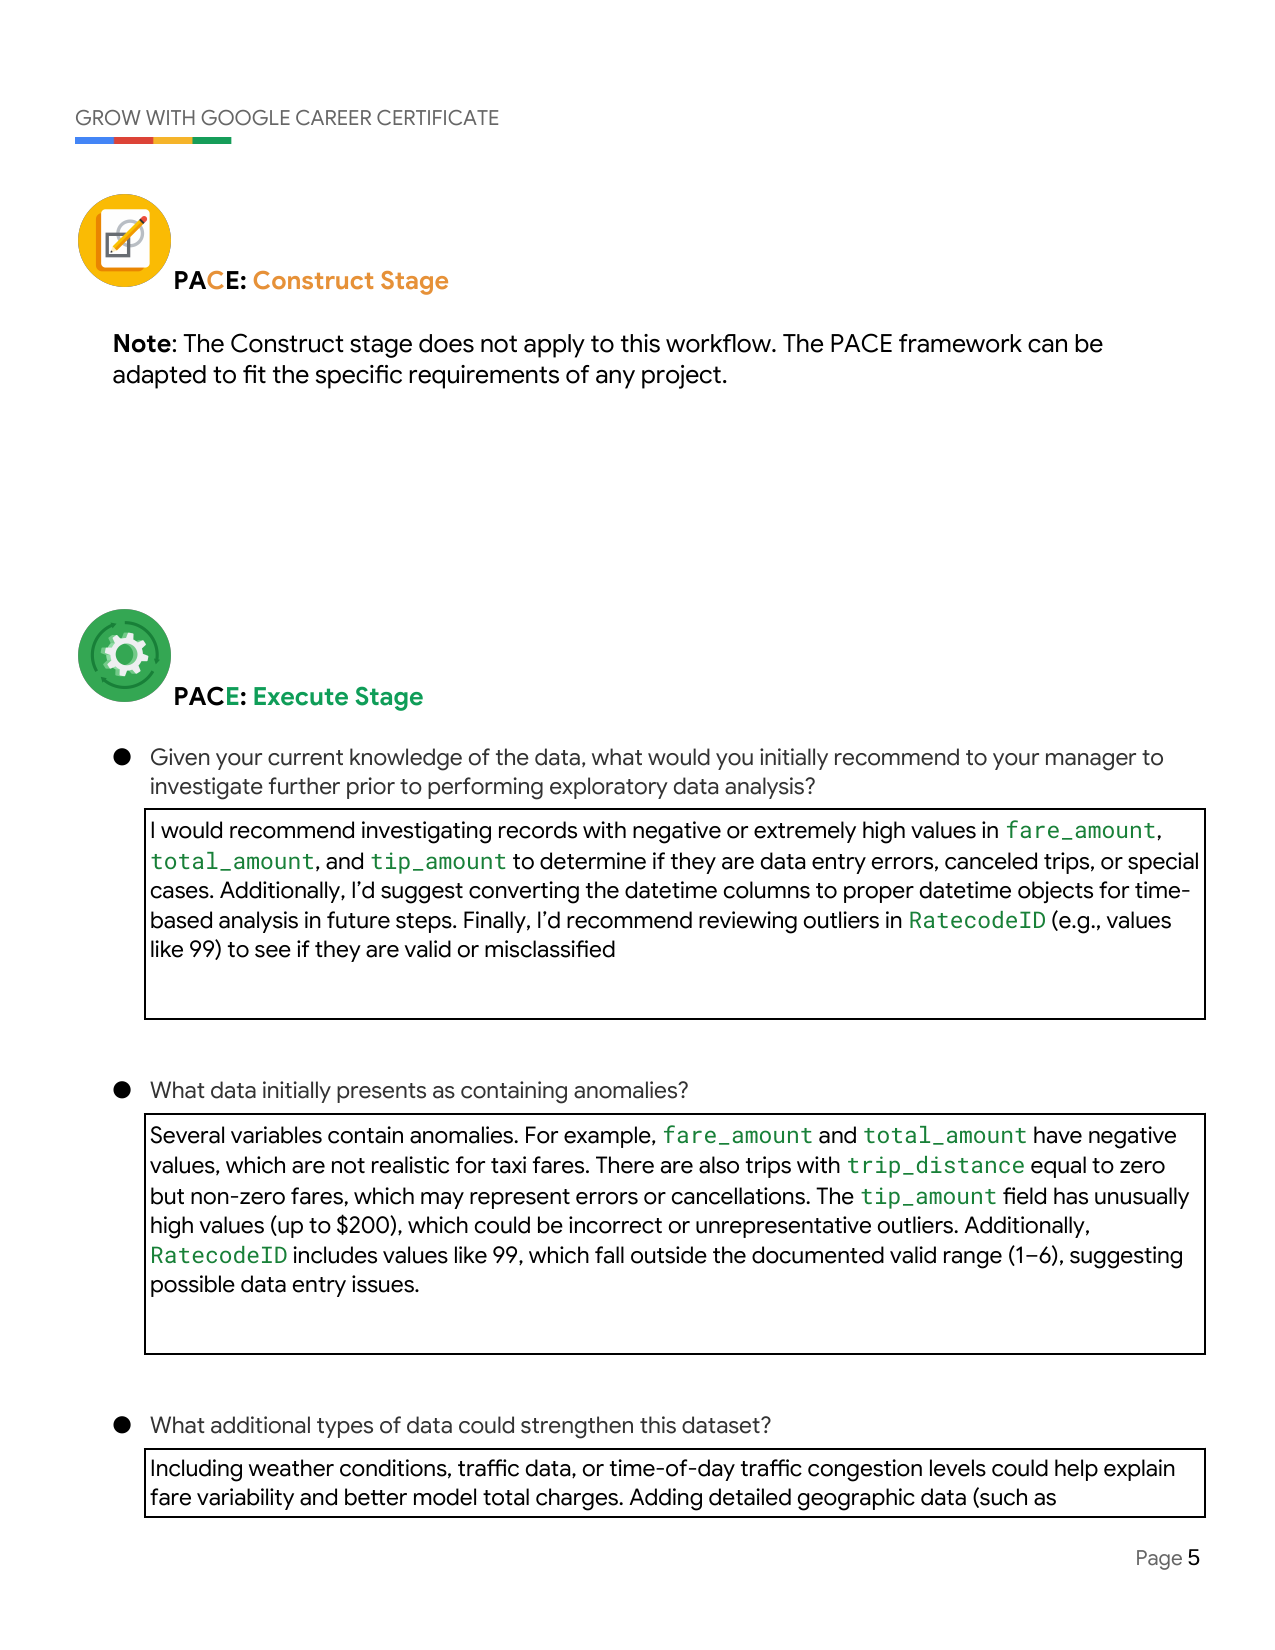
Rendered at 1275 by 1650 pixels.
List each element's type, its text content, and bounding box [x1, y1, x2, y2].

text PACE: Execute Stage [75, 607, 1200, 712]
list What data initially presents as containing anomalies? [112, 1077, 1200, 1105]
picture [75, 607, 173, 705]
picture [75, 137, 232, 144]
text PACE: Construct Stage [75, 191, 1200, 297]
text Note: The Construct stage does not apply to this workflow. The PACE framework can be adapted to fit the specific requirements of any project. [112, 328, 1200, 391]
text I would recommend investigating records with negative or extremely high values in fare_amount, total_amount, and tip_amount to determine if they are data entry errors, canceled trips, or special cases. Additionally, I’d suggest converting the datetime columns to proper datetime objects for time-based analysis in future steps. Finally, I’d recommend reviewing outliers in RatecodeID (e.g., values like 99) to see if they are valid or misclassified [146, 810, 1204, 964]
list What additional types of data could strengthen this dataset? [112, 1412, 1200, 1440]
picture [75, 191, 173, 290]
list Given your current knowledge of the data, what would you initially recommend to your manager to investigate further prior to performing exploratory data analysis? [112, 743, 1200, 801]
text Several variables contain anomalies. For example, fare_amount and total_amount have negative values, which are not realistic for taxi fares. There are also trips with trip_distance equal to zero but non-zero fares, which may represent errors or cancellations. The tip_amount field has unusually high values (up to $200), which could be incorrect or unrepresentative outliers. Additionally, RatecodeID includes values like 99, which fall outside the documented valid range (1–6), suggesting possible data entry issues. [146, 1115, 1204, 1299]
